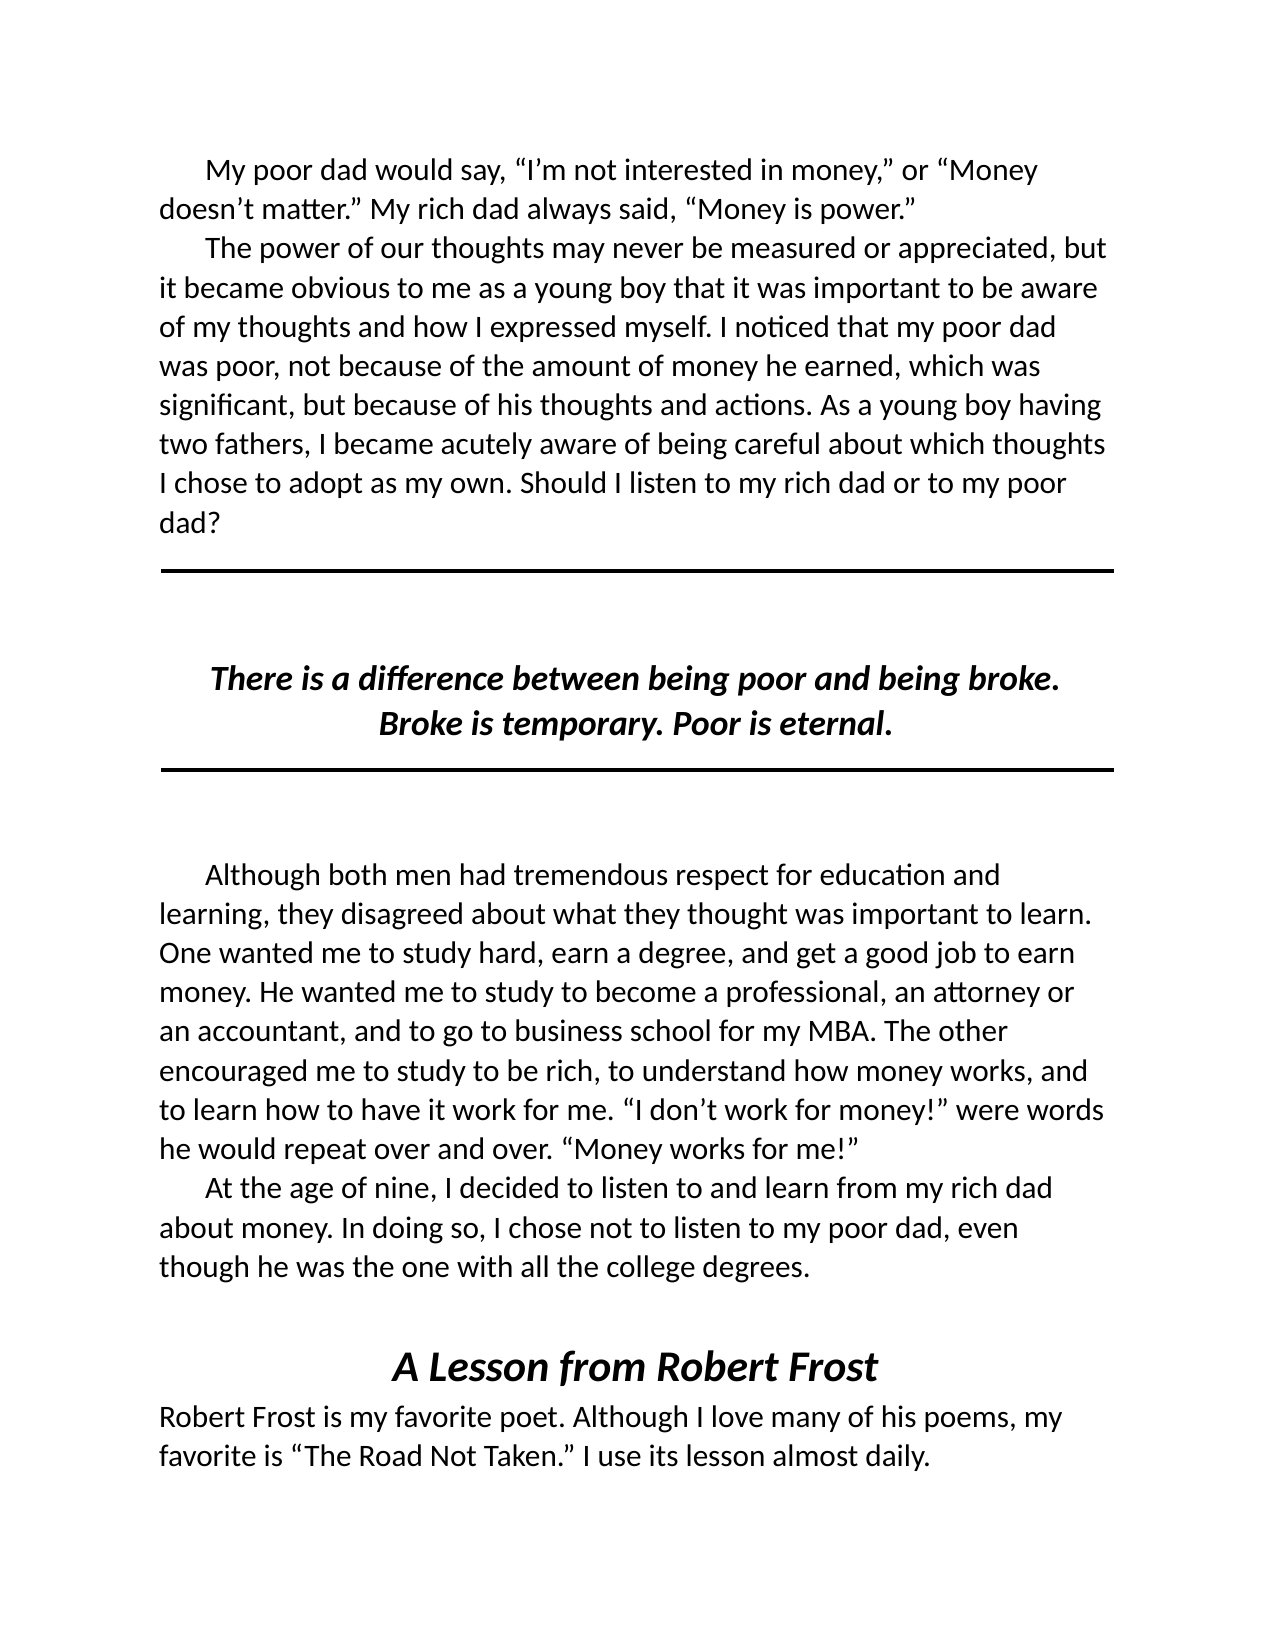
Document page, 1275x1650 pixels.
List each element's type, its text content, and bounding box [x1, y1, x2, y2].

text My poor dad would say, “I’m not interested in money,” or “Money doesn’t matter.” My rich dad always said, “Money is power.” [159, 150, 1113, 227]
subtitle A Lesson from Robert Frost [160, 1339, 1114, 1393]
text The power of our thoughts may never be measured or appreciated, but it became obvious to me as a young boy that it was important to be aware of my thoughts and how I expressed myself. I noticed that my poor dad was poor, not because of the amount of money he earned, which was significant, but because of his thoughts and actions. As a young boy having two fathers, I became acutely aware of being careful about which thoughts I chose to adopt as my own. Should I listen to my rich dad or to my poor dad? [159, 229, 1113, 541]
picture [161, 768, 1114, 772]
picture [161, 569, 1114, 573]
text At the age of nine, I decided to listen to and learn from my rich dad about money. In doing so, I chose not to listen to my poor dad, even though he was the one with all the college degrees. [159, 1168, 1113, 1285]
text Robert Frost is my favorite poet. Although I love many of his poems, my favorite is “The Road Not Taken.” I use its lesson almost daily. [159, 1397, 1113, 1474]
text Although both men had tremendous respect for education and learning, they disagreed about what they thought was important to learn. One wanted me to study hard, earn a degree, and get a good job to earn money. He wanted me to study to become a professional, an attorney or an accountant, and to go to business school for my MBA. The other encouraged me to study to be rich, to understand how money works, and to learn how to have it work for me. “I don’t work for money!” were words he would repeat over and over. “Money works for me!” [159, 855, 1113, 1167]
text There is a difference between being poor and being broke. Broke is temporary. Poor is eternal. [164, 656, 1111, 744]
